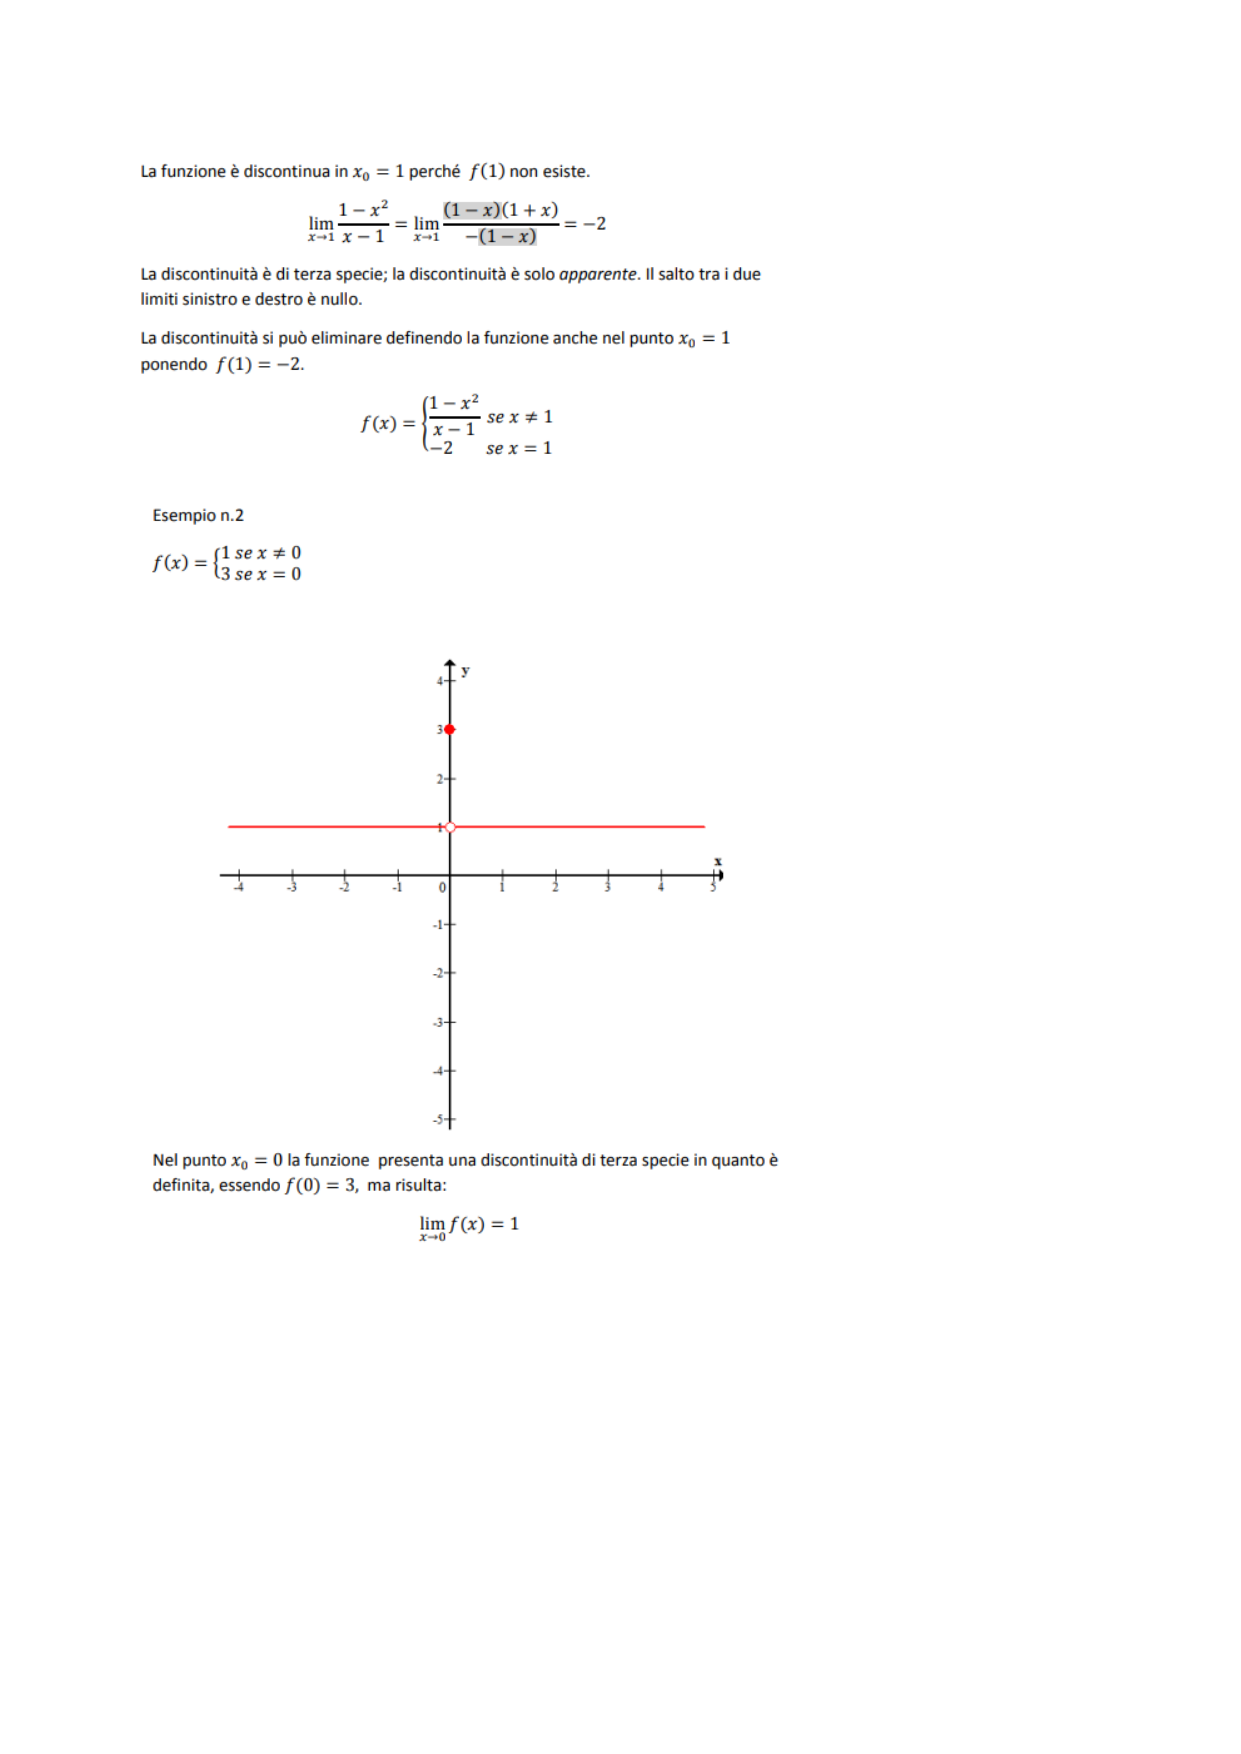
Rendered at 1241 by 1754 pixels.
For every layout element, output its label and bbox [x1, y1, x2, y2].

picture [126, 491, 816, 1276]
picture [109, 147, 795, 464]
